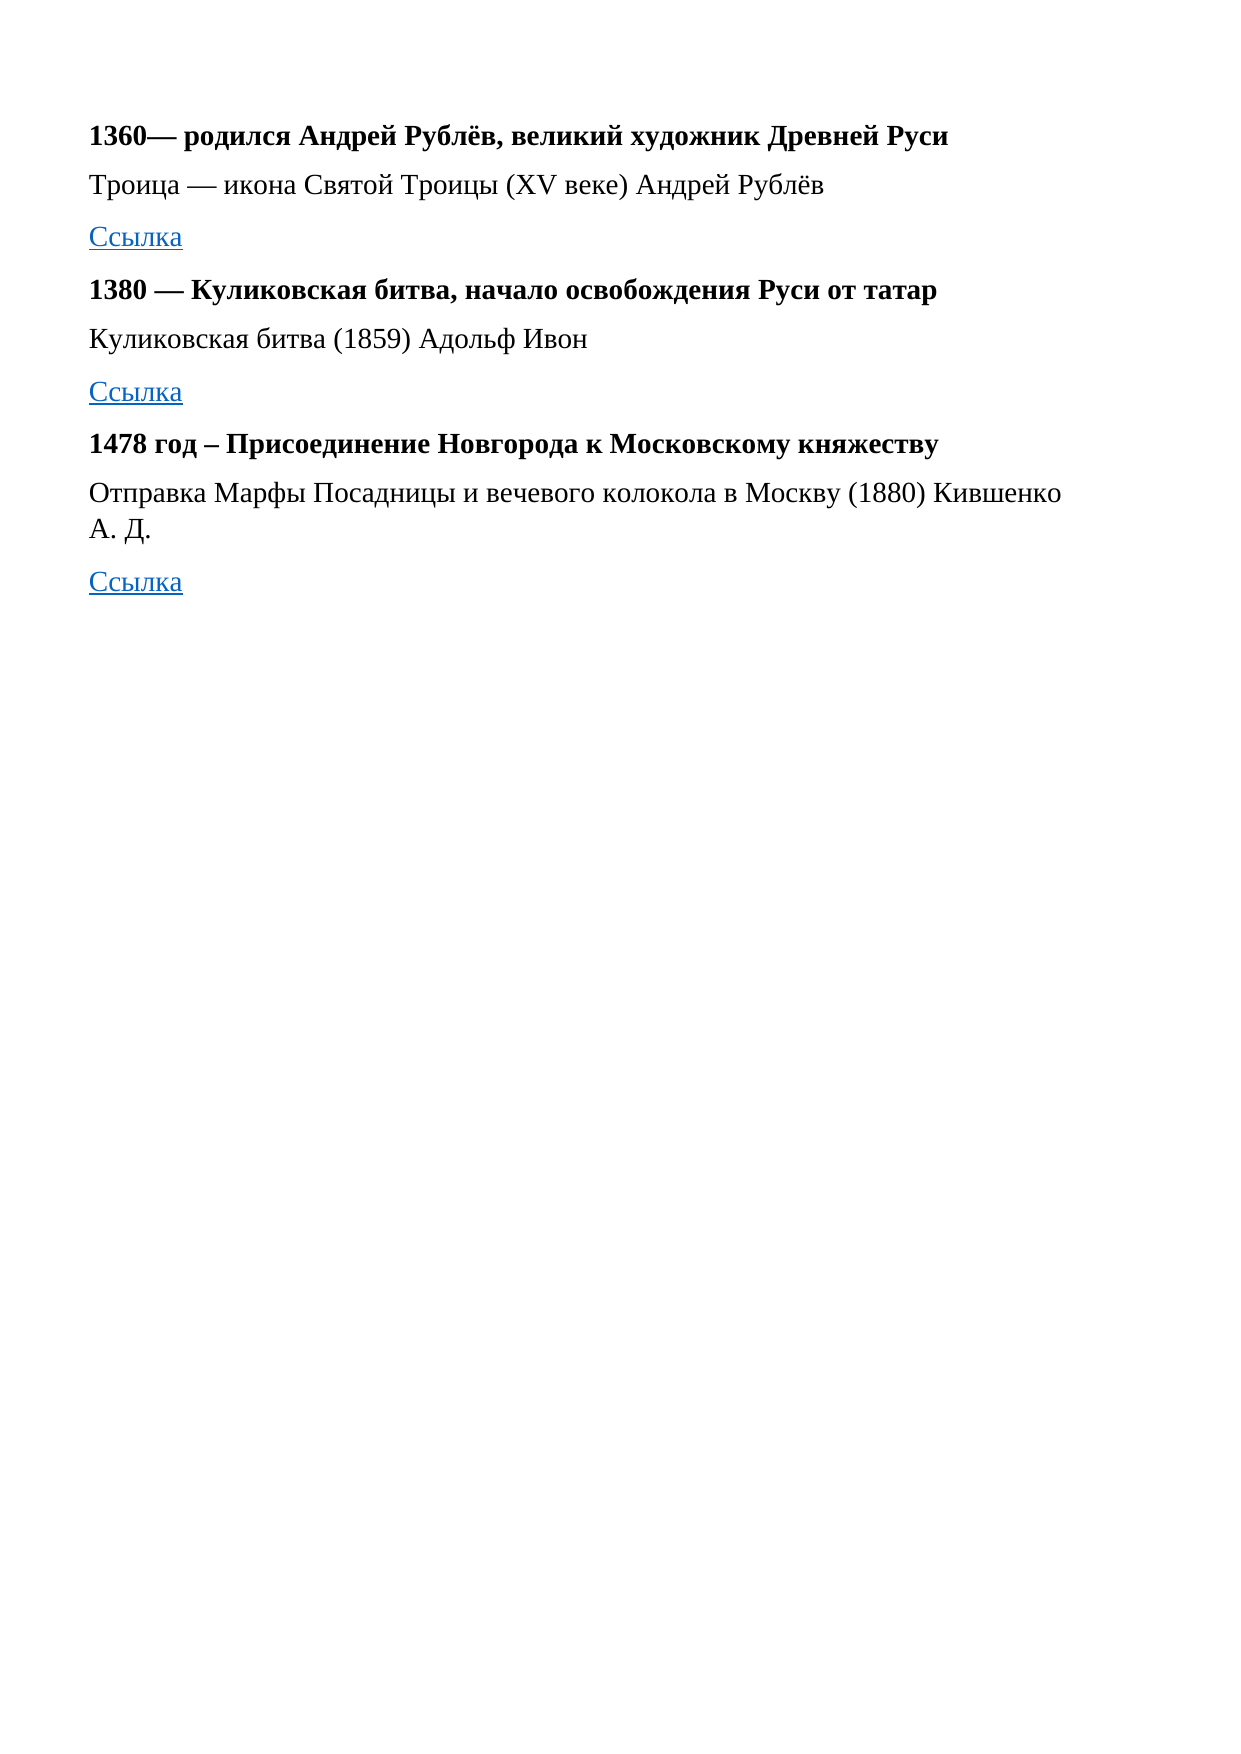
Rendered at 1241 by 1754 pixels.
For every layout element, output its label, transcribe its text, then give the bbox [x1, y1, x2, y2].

text Ссылка [89, 219, 1063, 253]
subtitle 1380 — Куликовская битва, начало освобождения Руси от татар [89, 272, 1063, 306]
subtitle 1360— родился Андрей Рублёв, великий художник Древней Руси [89, 118, 1063, 152]
text Куликовская битва (1859) Адольф Ивон [89, 321, 1063, 354]
text Троица — икона Святой Троицы (XV веке) Андрей Рублёв [89, 167, 1063, 200]
text Ссылка [89, 374, 1063, 407]
text Ссылка [89, 564, 1063, 598]
subtitle 1478 год – Присоединение Новгорода к Московскому княжеству [89, 427, 1063, 460]
text Отправка Марфы Посадницы и вечевого колокола в Москву (1880) Кившенко А. Д. [89, 475, 1063, 545]
